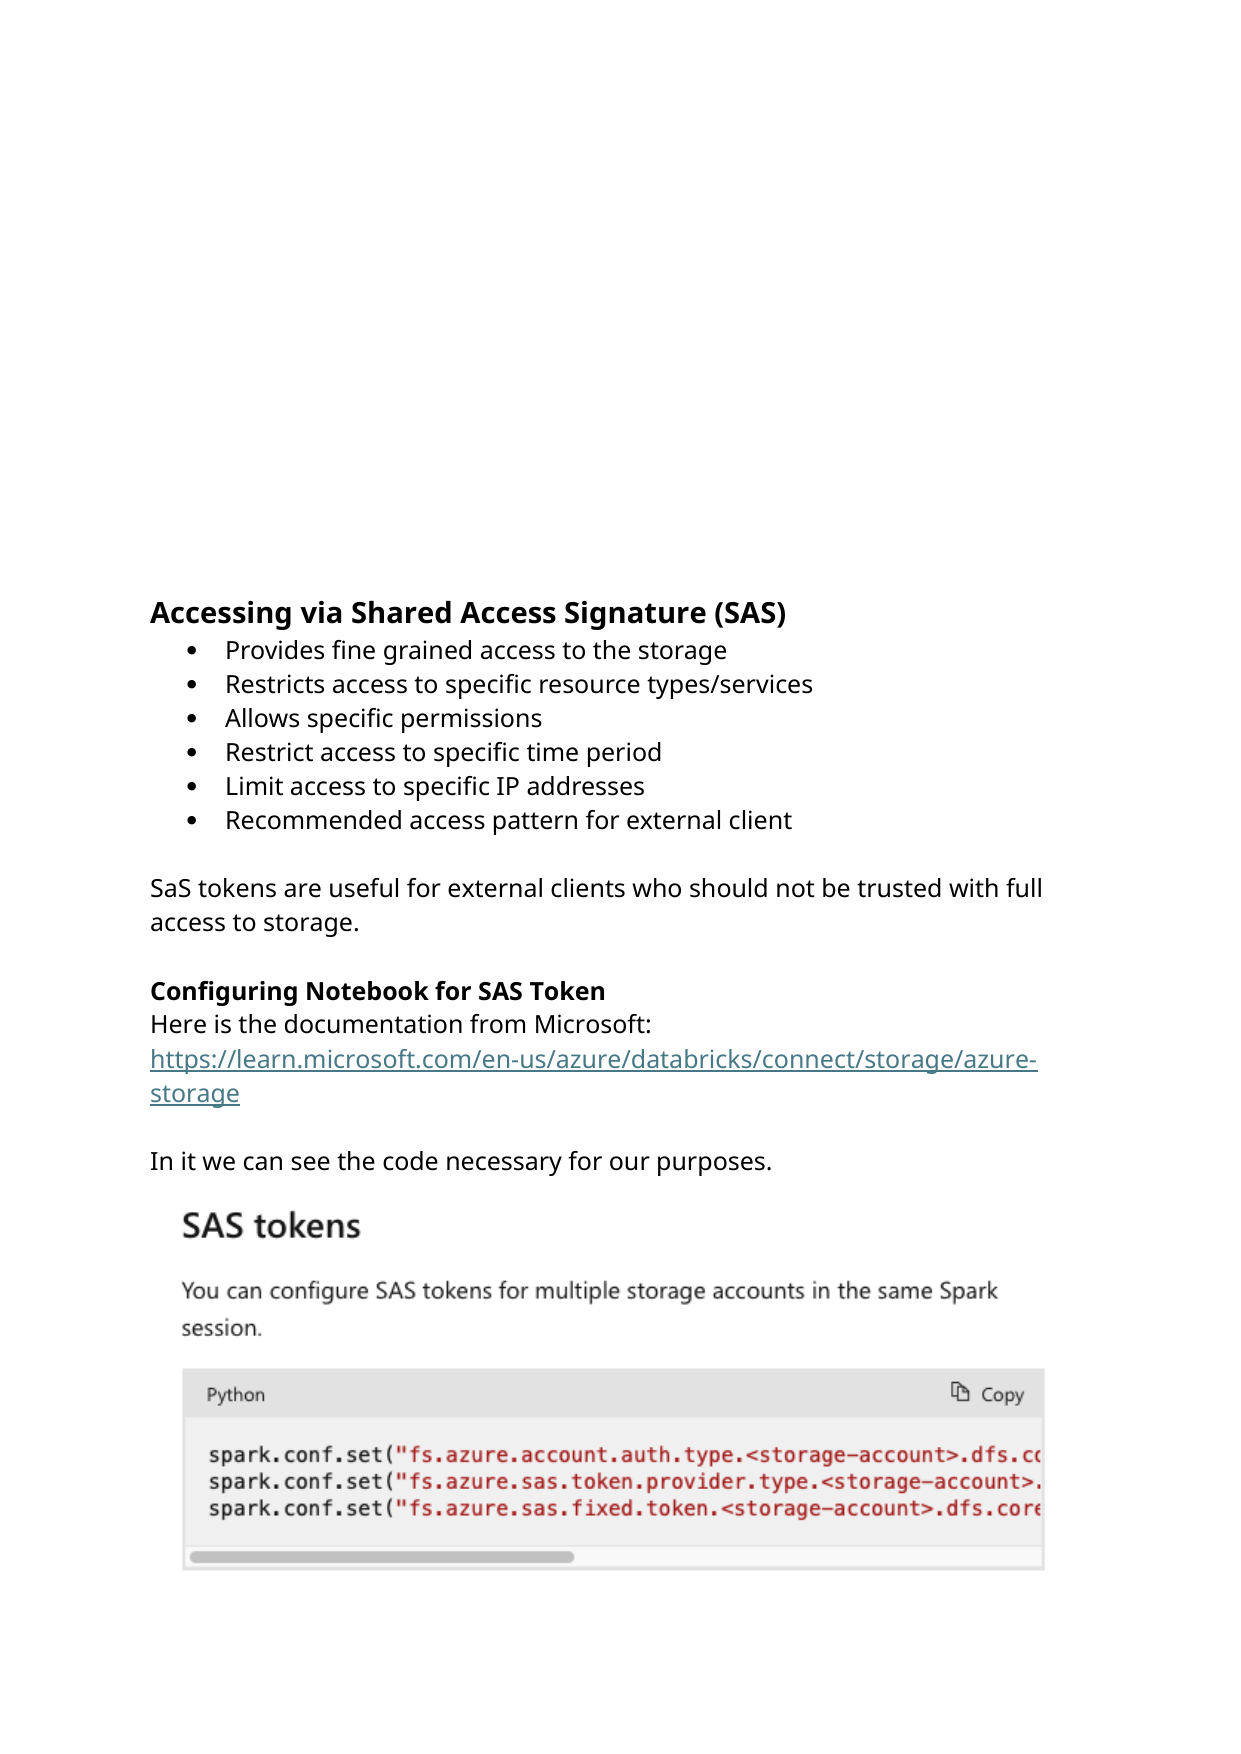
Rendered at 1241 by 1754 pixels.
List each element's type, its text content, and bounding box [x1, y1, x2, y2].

text Here is the documentation from Microsoft: https://learn.microsoft.com/en-us/azure/databricks/connect/storage/azure-storage [150, 1007, 1090, 1109]
list Restricts access to specific resource types/services [187, 667, 1090, 701]
text Accessing via Shared Access Signature (SAS) [150, 593, 1090, 632]
list Allows specific permissions [187, 701, 1090, 735]
list Limit access to specific IP addresses [187, 769, 1090, 803]
text In it we can see the code necessary for our purposes. [150, 1143, 1090, 1177]
list Restrict access to specific time period [187, 735, 1090, 769]
list Provides fine grained access to the storage [187, 632, 1090, 667]
list Recommended access pattern for external client [187, 803, 1090, 837]
text SaS tokens are useful for external clients who should not be trusted with full access to storage. [150, 871, 1090, 939]
text Configuring Notebook for SAS Token [150, 973, 1090, 1007]
picture [150, 1177, 1091, 1593]
